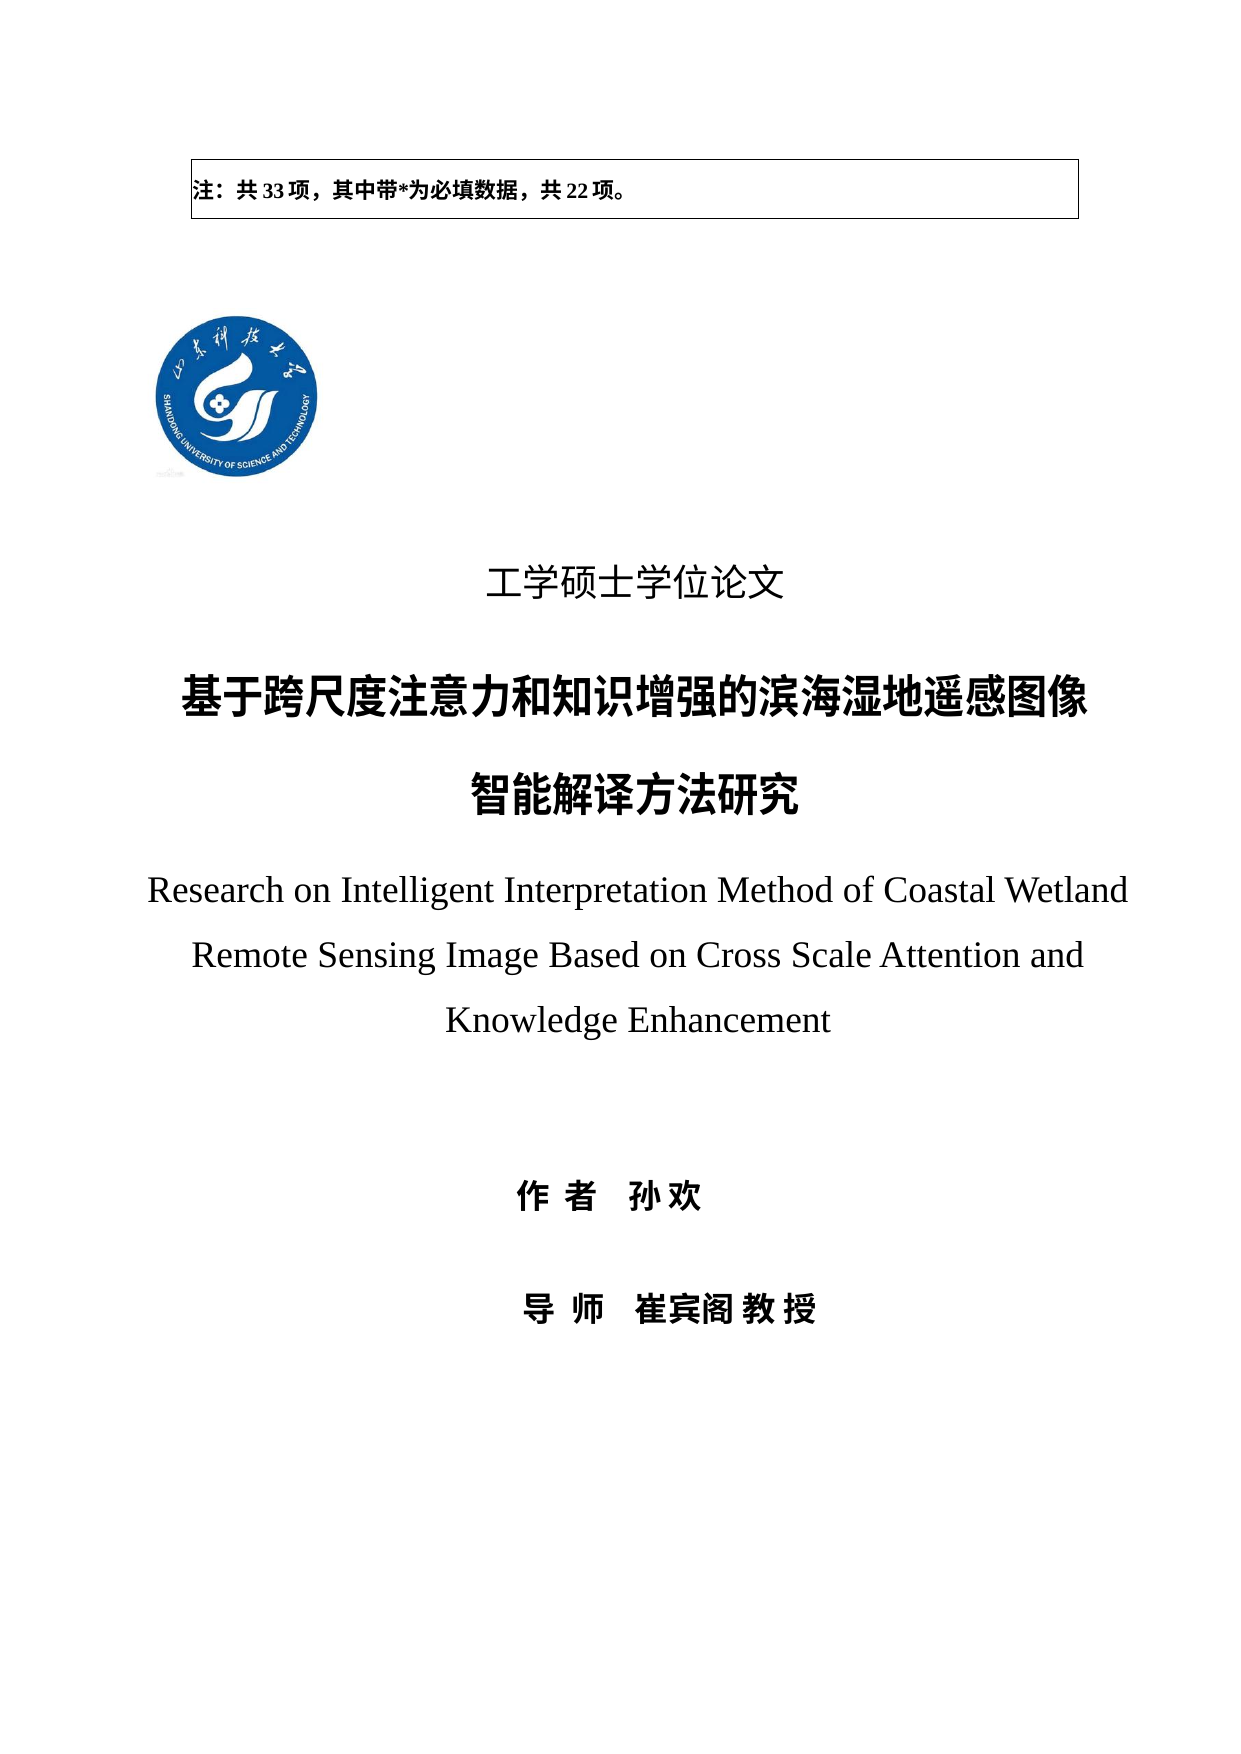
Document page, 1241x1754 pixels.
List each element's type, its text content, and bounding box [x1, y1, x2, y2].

picture [147, 308, 325, 485]
text 基于跨尺度注意力和知识增强的滨海湿地遥感图像 [148, 645, 1122, 742]
text 导 师 崔宾阁 教 授 [148, 1275, 1122, 1340]
text 作 者 孙 欢 [148, 1161, 1122, 1226]
text Research on Intelligent Interpretation Method of Coastal Wetland Remote Sensing Image Based on Cross Scale Attention and Knowledge Enhancement [129, 856, 1147, 1051]
text 智能解译方法研究 [148, 742, 1122, 840]
text 工学硕士学位论文 [148, 547, 1122, 612]
table_cell 注：共33项，其中带*为必填数据，共22项。 [192, 160, 1078, 218]
